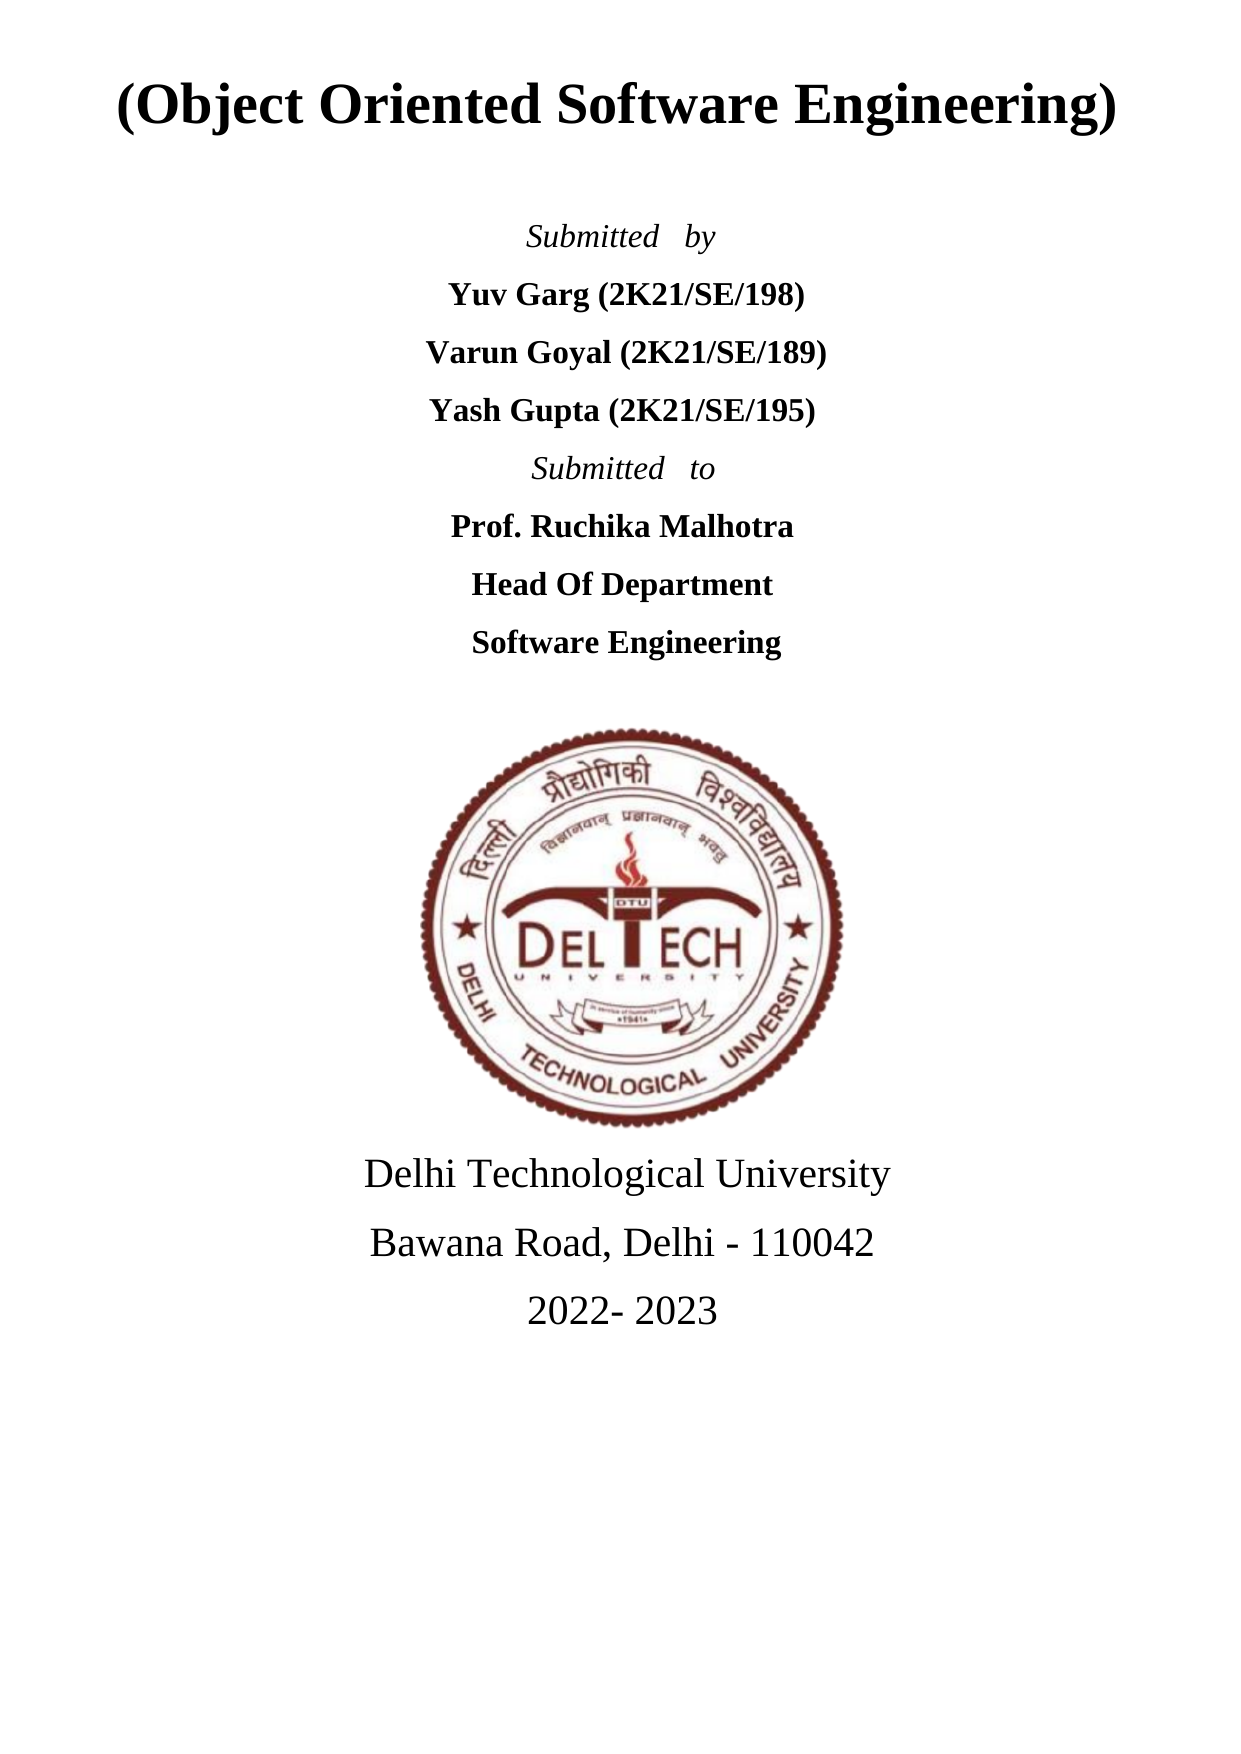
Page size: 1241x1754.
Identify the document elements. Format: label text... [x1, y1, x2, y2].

text Varun Goyal (2K21/SE/189) [64, 332, 1180, 370]
text Head Of Department [64, 564, 1180, 602]
text Yuv Garg (2K21/SE/198) [64, 274, 1180, 312]
text Bawana Road, Delhi - 110042 [64, 1217, 1180, 1265]
text Software Engineering [64, 622, 1180, 660]
text (Object Oriented Software Engineering) [20, 69, 1214, 136]
text Yash Gupta (2K21/SE/195) [64, 390, 1180, 428]
text Submitted by [64, 216, 1180, 254]
text 2022- 2023 [64, 1286, 1180, 1333]
text Submitted to [64, 448, 1180, 486]
picture [351, 725, 893, 1131]
text Delhi Technological University [64, 1149, 1180, 1197]
text Prof. Ruchika Malhotra [64, 506, 1180, 544]
